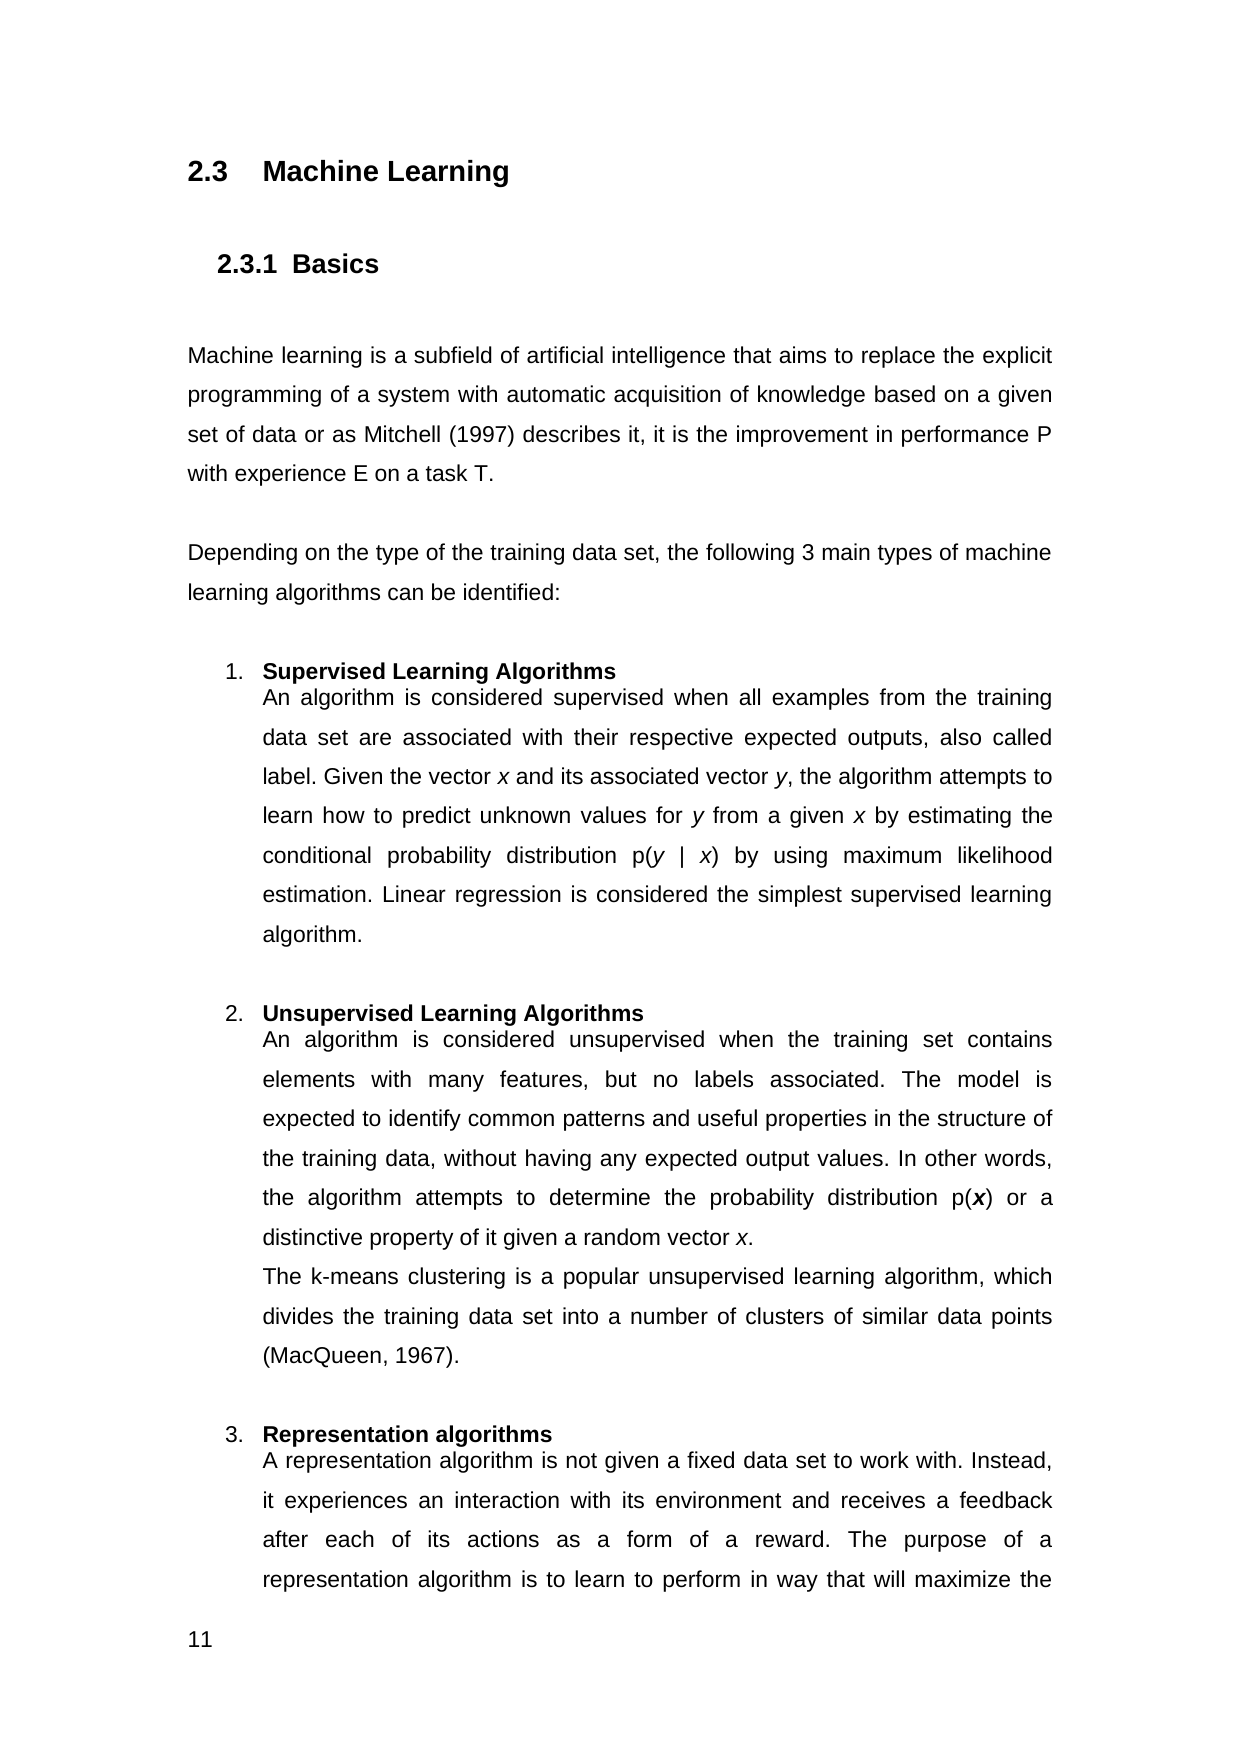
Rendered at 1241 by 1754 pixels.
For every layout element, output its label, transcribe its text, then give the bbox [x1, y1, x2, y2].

subtitle Basics [217, 248, 1053, 279]
list Supervised Learning Algorithms [225, 658, 1053, 684]
list An algorithm is considered unsupervised when the training set contains elements with many features, but no labels associated. The model is expected to identify common patterns and useful properties in the structure of the training data, without having any expected output values. In other words, the algorithm attempts to determine the probability distribution p(x) or a distinctive property of it given a random vector x. [262, 1026, 1053, 1250]
text Machine learning is a subfield of artificial intelligence that aims to replace the explicit programming of a system with automatic acquisition of knowledge based on a given set of data or as Mitchell (1997) describes it, it is the improvement in performance P with experience E on a task T. [187, 342, 1053, 487]
list An algorithm is considered supervised when all examples from the training data set are associated with their respective expected outputs, also called label. Given the vector x and its associated vector y, the algorithm attempts to learn how to predict unknown values for y from a given x by estimating the conditional probability distribution p(y | x) by using maximum likelihood estimation. Linear regression is considered the simplest supervised learning algorithm. [262, 684, 1053, 947]
text Depending on the type of the training data set, the following 3 main types of machine learning algorithms can be identified: [187, 539, 1053, 605]
list Representation algorithms [225, 1421, 1053, 1447]
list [262, 1447, 1053, 1592]
subtitle Machine Learning [187, 154, 1053, 188]
list The k-means clustering is a popular unsupervised learning algorithm, which divides the training data set into a number of clusters of similar data points (MacQueen, 1967). [262, 1263, 1053, 1368]
list Unsupervised Learning Algorithms [225, 1000, 1053, 1026]
